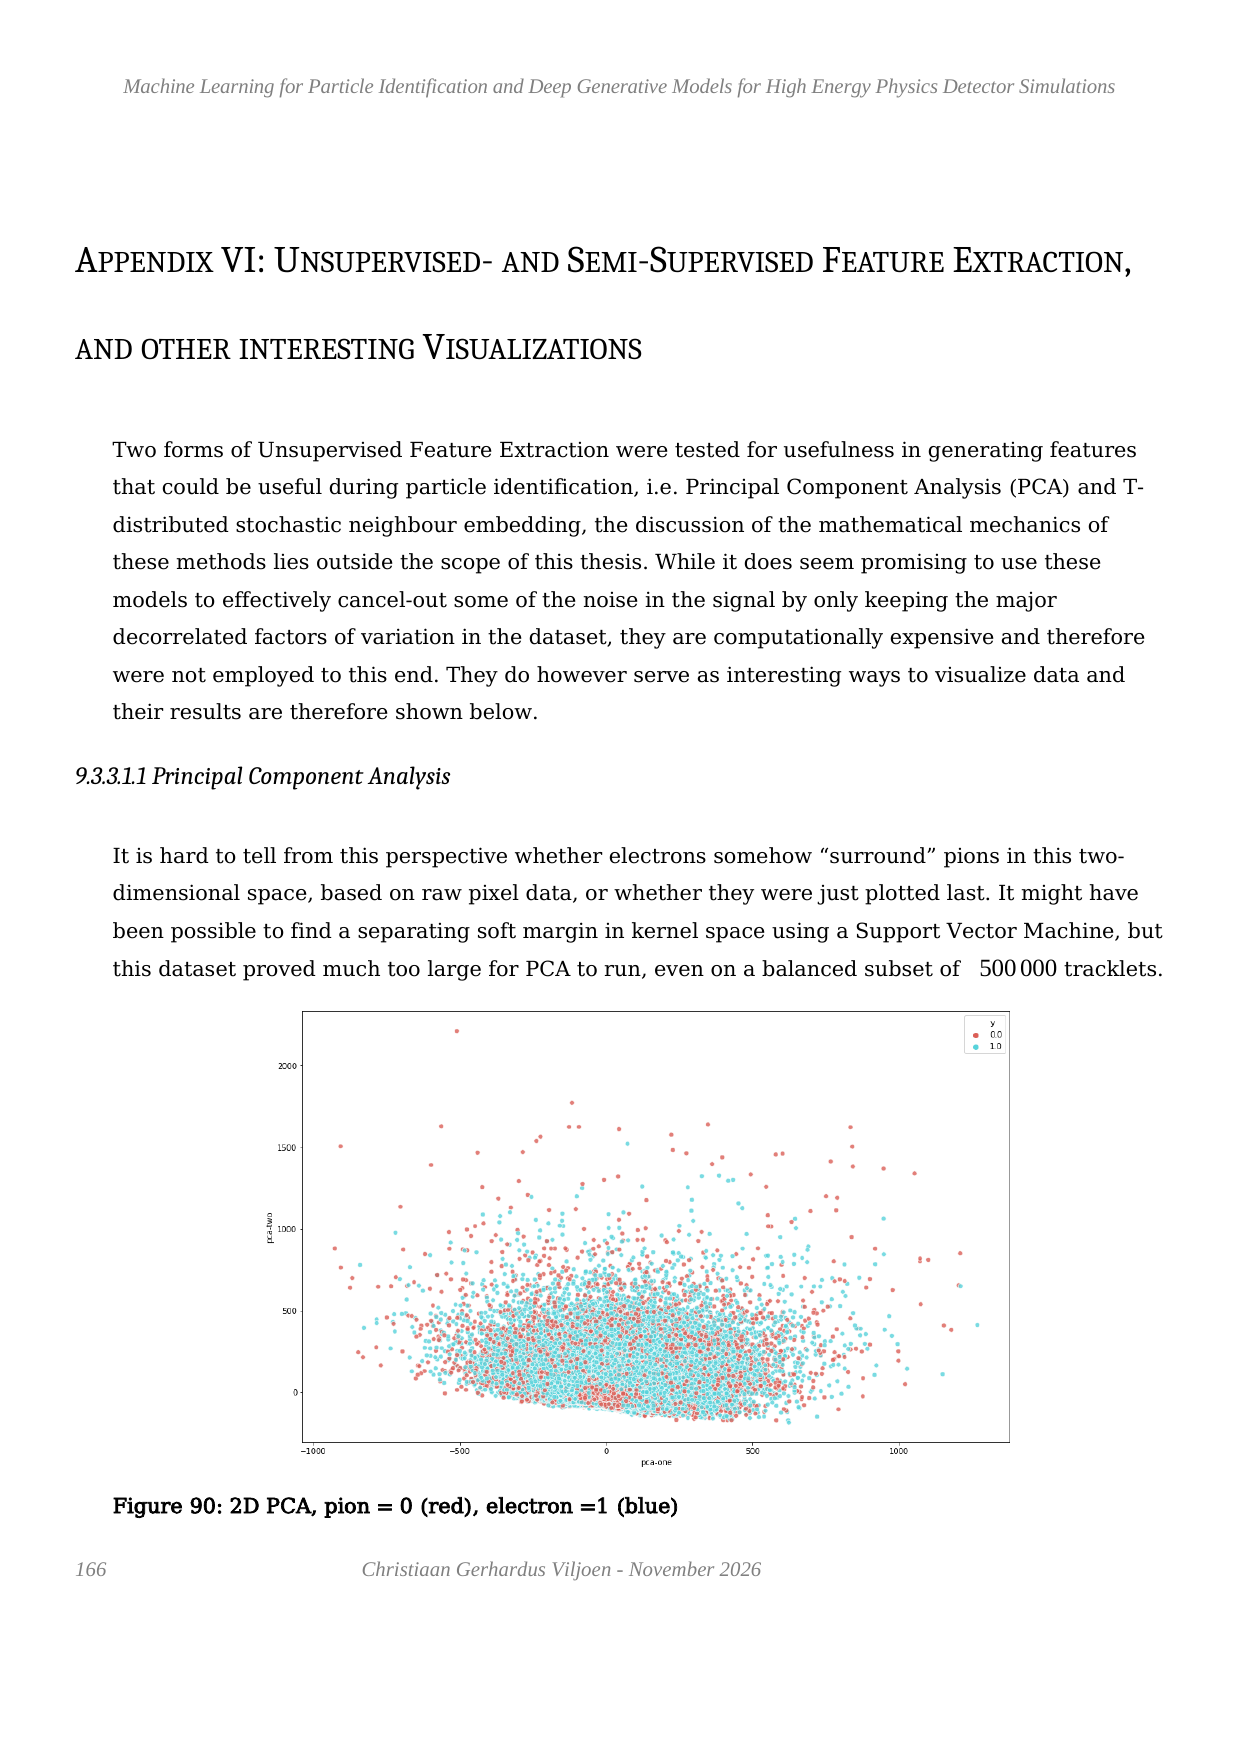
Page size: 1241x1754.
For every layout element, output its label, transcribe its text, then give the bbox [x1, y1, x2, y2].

picture [260, 1003, 1017, 1472]
text Two forms of Unsupervised Feature Extraction were tested for usefulness in generating features that could be useful during particle identification, i.e. Principal Component Analysis (PCA) and T-distributed stochastic neighbour embedding, the discussion of the mathematical mechanics of these methods lies outside the scope of this thesis. While it does seem promising to use these models to effectively cancel-out some of the noise in the signal by only keeping the major decorrelated factors of variation in the dataset, they are computationally expensive and therefore were not employed to this end. They do however serve as interesting ways to visualize data and their results are therefore shown below. [112, 437, 1165, 724]
subtitle Principal Component Analysis [75, 762, 1165, 790]
subtitle Appendix VI: Unsupervised- and Semi-Supervised Feature Extraction, and other interesting Visualizations [75, 239, 1165, 368]
text It is hard to tell from this perspective whether electrons somehow “surround” pions in this two-dimensional space, based on raw pixel data, or whether they were just plotted last. It might have been possible to find a separating soft margin in kernel space using a Support Vector Machine, but this dataset proved much too large for PCA to run, even on a balanced subset of tracklets. [112, 842, 1165, 982]
